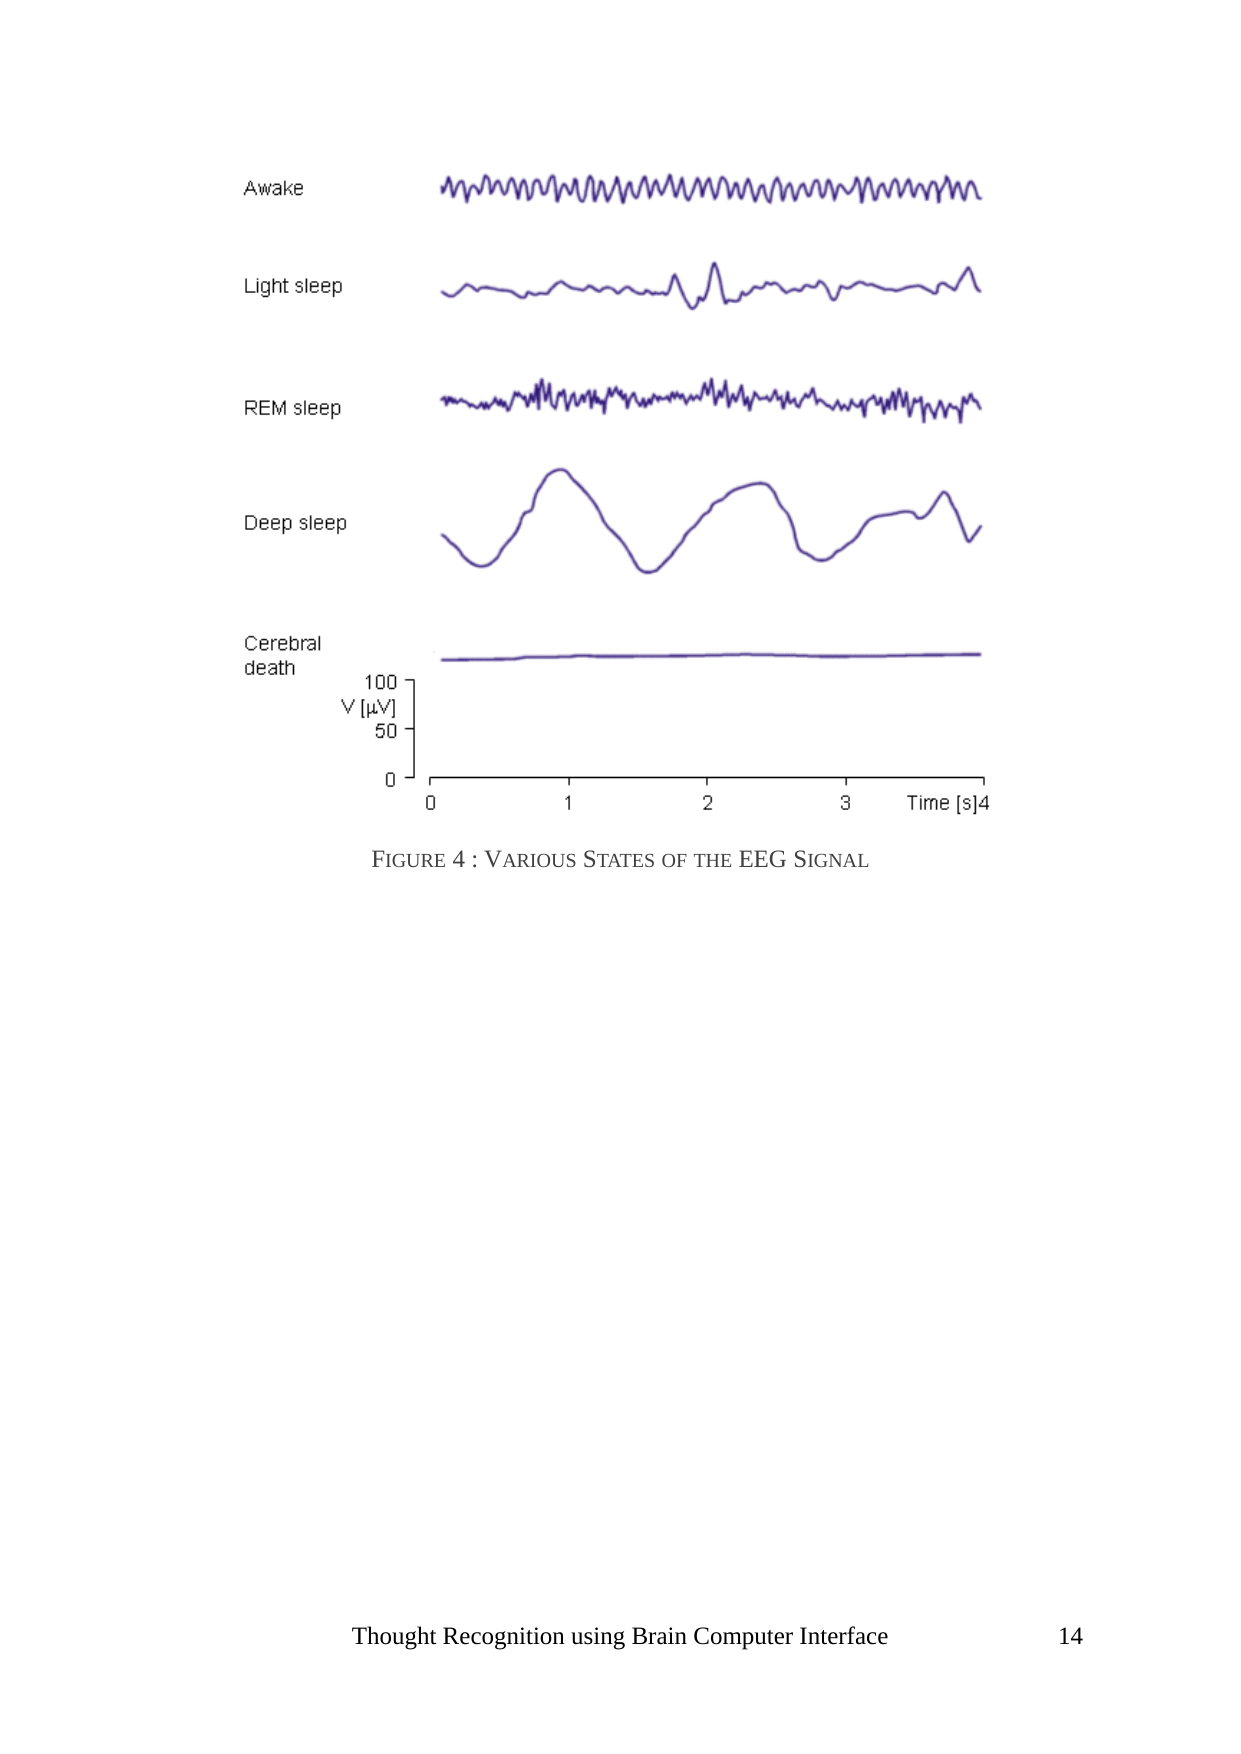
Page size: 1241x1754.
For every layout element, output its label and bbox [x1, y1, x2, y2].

picture [231, 150, 1010, 831]
